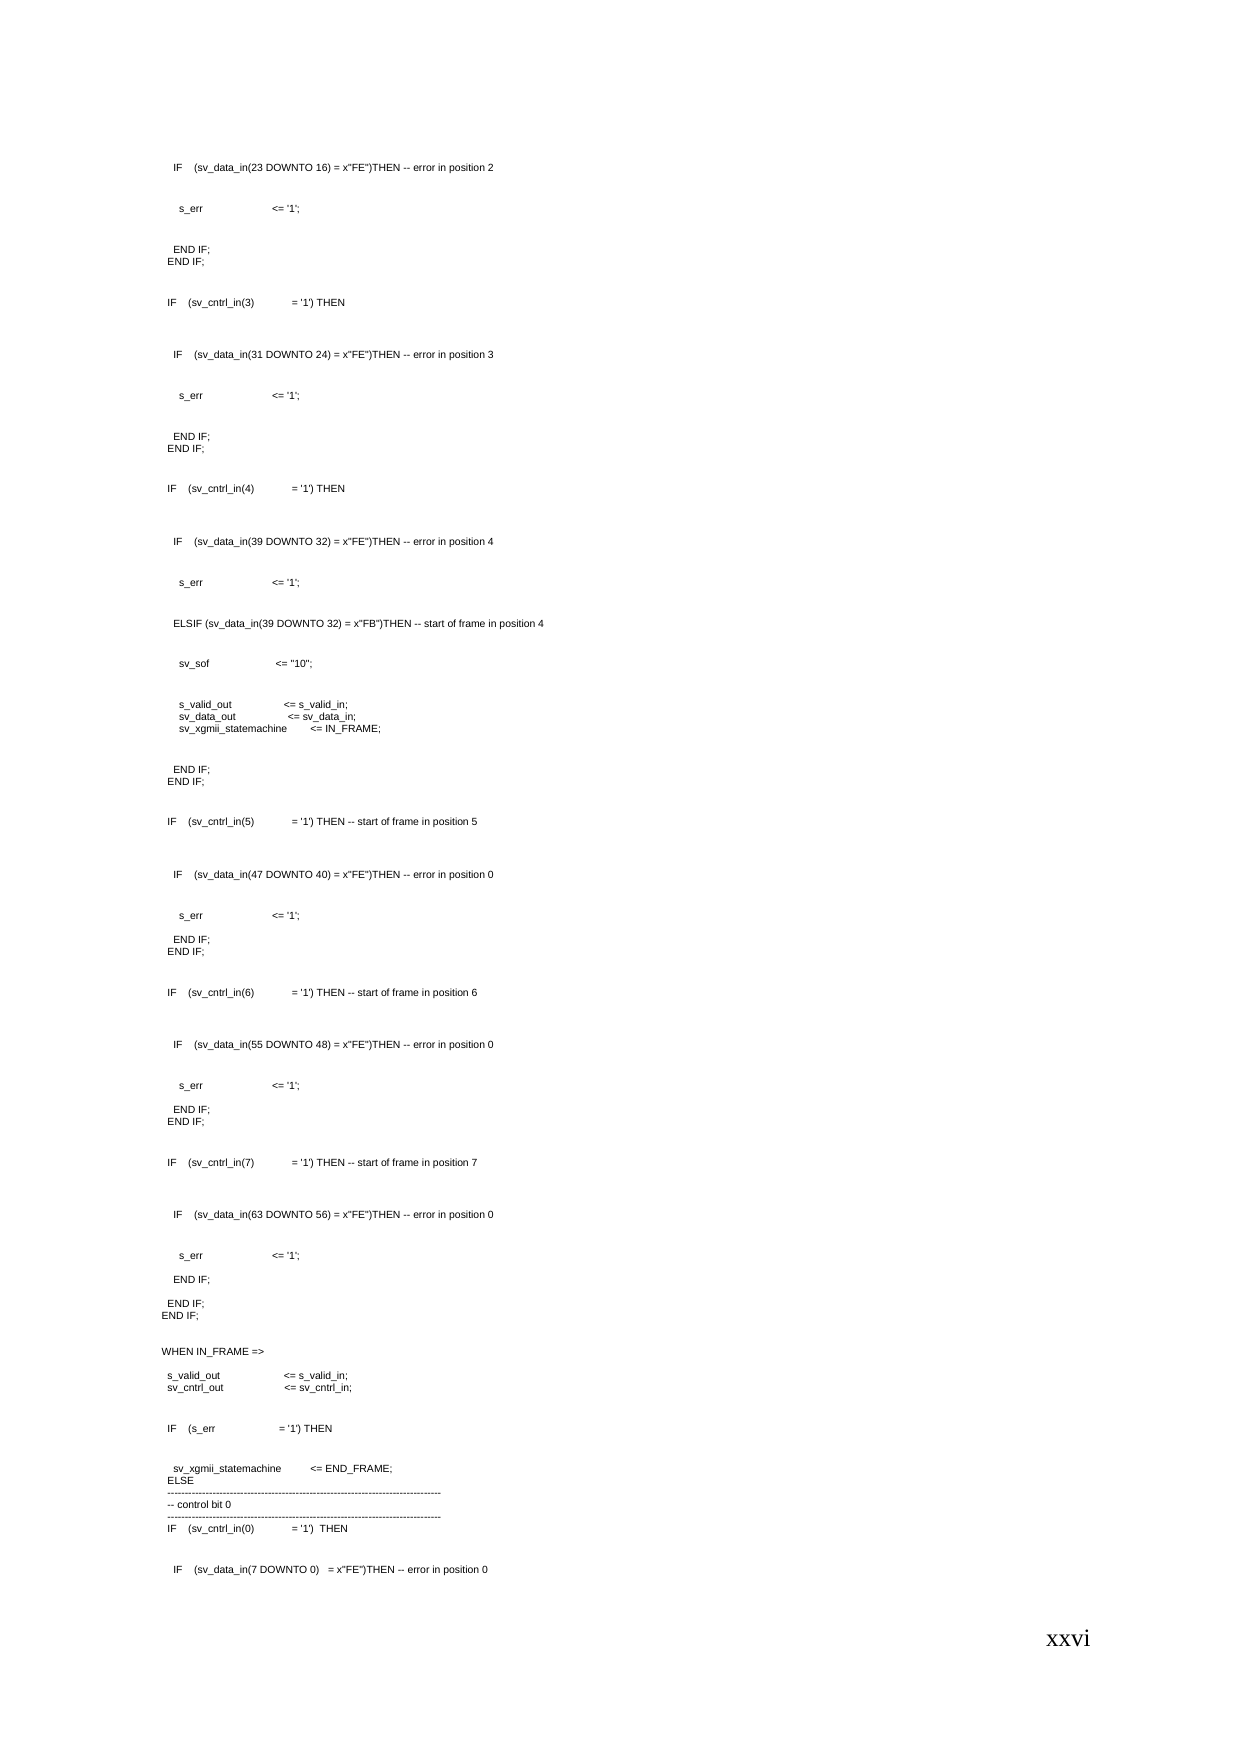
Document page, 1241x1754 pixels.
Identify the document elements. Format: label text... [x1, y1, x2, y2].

text s_err <= '1'; [150, 1079, 1090, 1092]
text s_err <= '1'; [150, 389, 1090, 402]
text IF (sv_data_in(7 DOWNTO 0) = x"FE")THEN -- error in position 0 [150, 1563, 1090, 1576]
text END IF; [150, 1103, 1090, 1116]
text END IF; [150, 1309, 1090, 1322]
